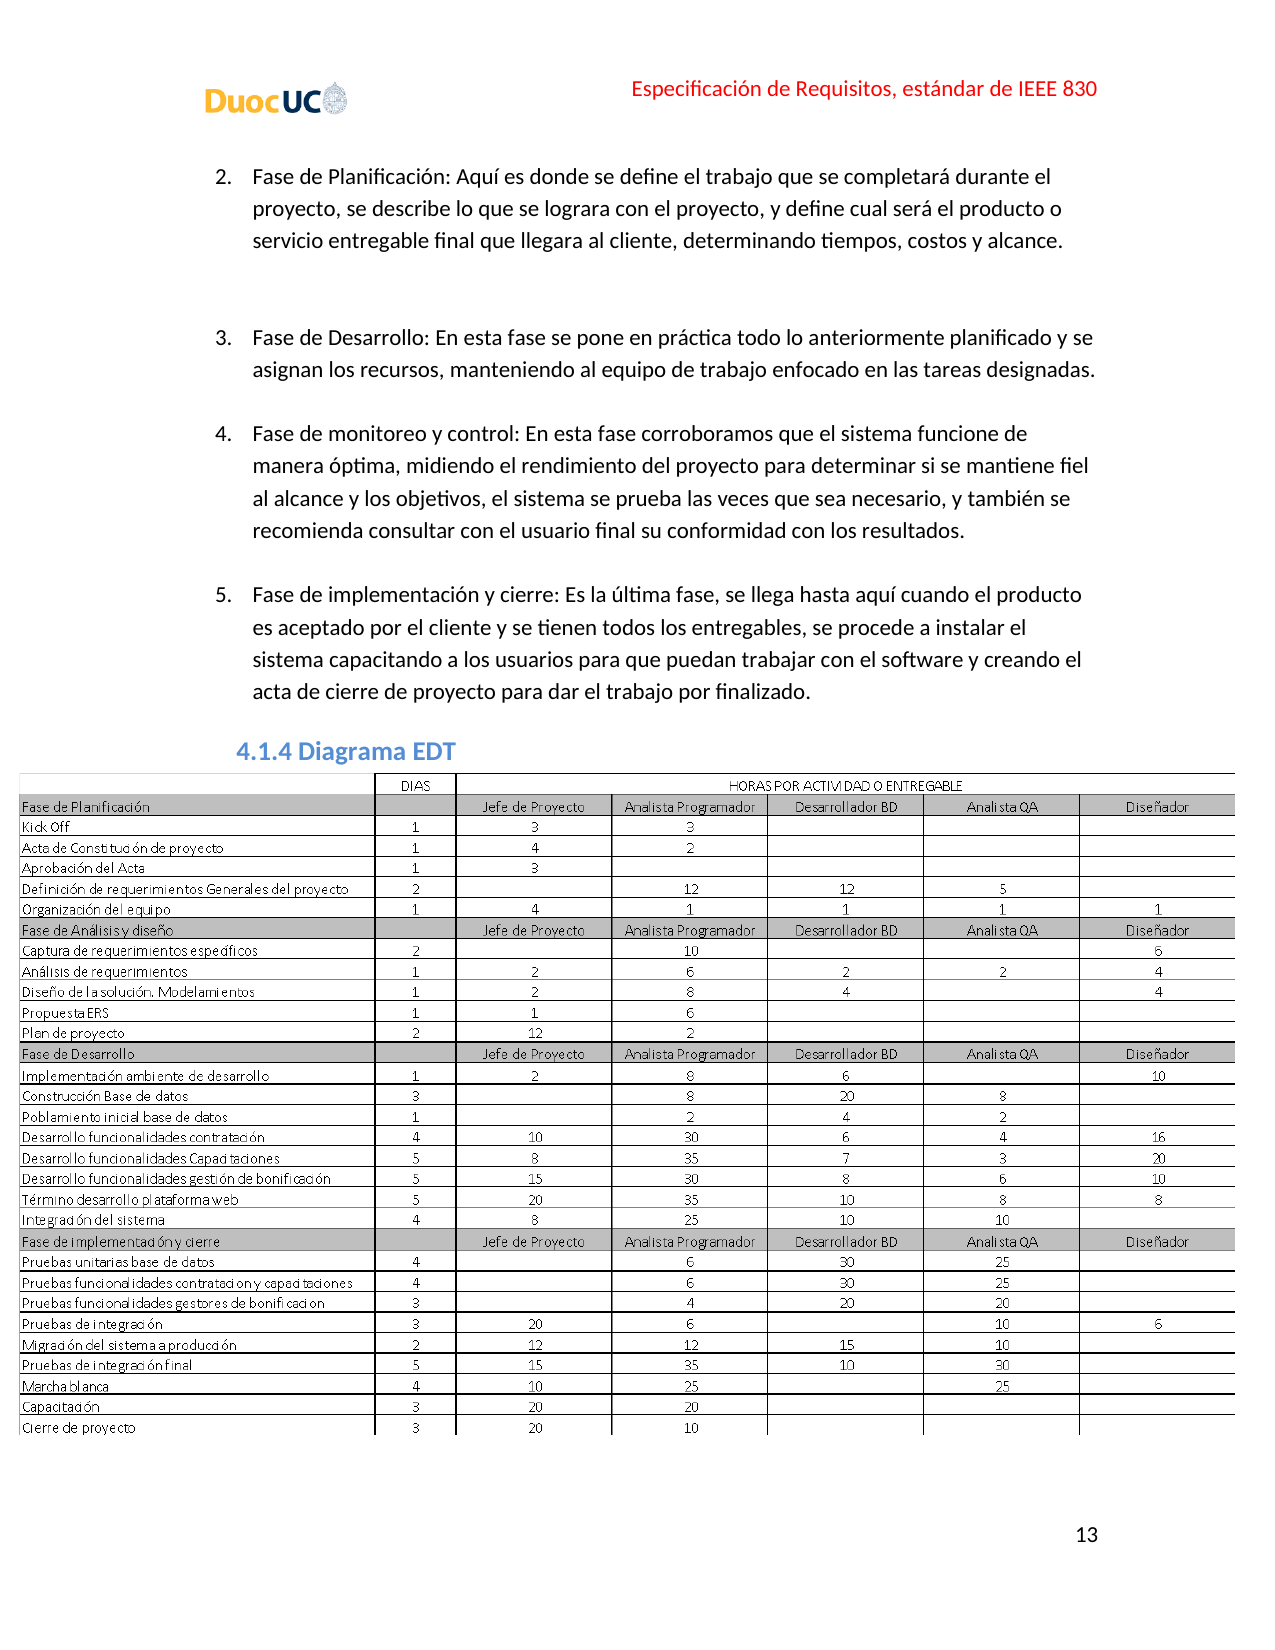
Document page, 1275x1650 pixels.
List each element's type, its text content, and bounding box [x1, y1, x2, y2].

list Fase de monitoreo y control: En esta fase corroboramos que el sistema funcione de manera óptima, midiendo el rendimiento del proyecto para determinar si se mantiene fiel al alcance y los objetivos, el sistema se prueba las veces que sea necesario, y también se recomienda consultar con el usuario final su conformidad con los resultados. [215, 419, 1098, 544]
list Fase de Planificación: Aquí es donde se define el trabajo que se completará durante el proyecto, se describe lo que se lograra con el proyecto, y define cual será el producto o servicio entregable final que llegara al cliente, determinando tiempos, costos y alcance. [215, 162, 1098, 254]
picture [19, 773, 1235, 1435]
list Fase de Desarrollo: En esta fase se pone en práctica todo lo anteriormente planificado y se asignan los recursos, manteniendo al equipo de trabajo enfocado en las tareas designadas. [215, 323, 1098, 383]
subtitle 4.1.4 Diagrama EDT [236, 734, 1098, 767]
picture [198, 78, 352, 117]
list Fase de implementación y cierre: Es la última fase, se llega hasta aquí cuando el producto es aceptado por el cliente y se tienen todos los entregables, se procede a instalar el sistema capacitando a los usuarios para que puedan trabajar con el software y creando el acta de cierre de proyecto para dar el trabajo por finalizado. [215, 580, 1098, 705]
